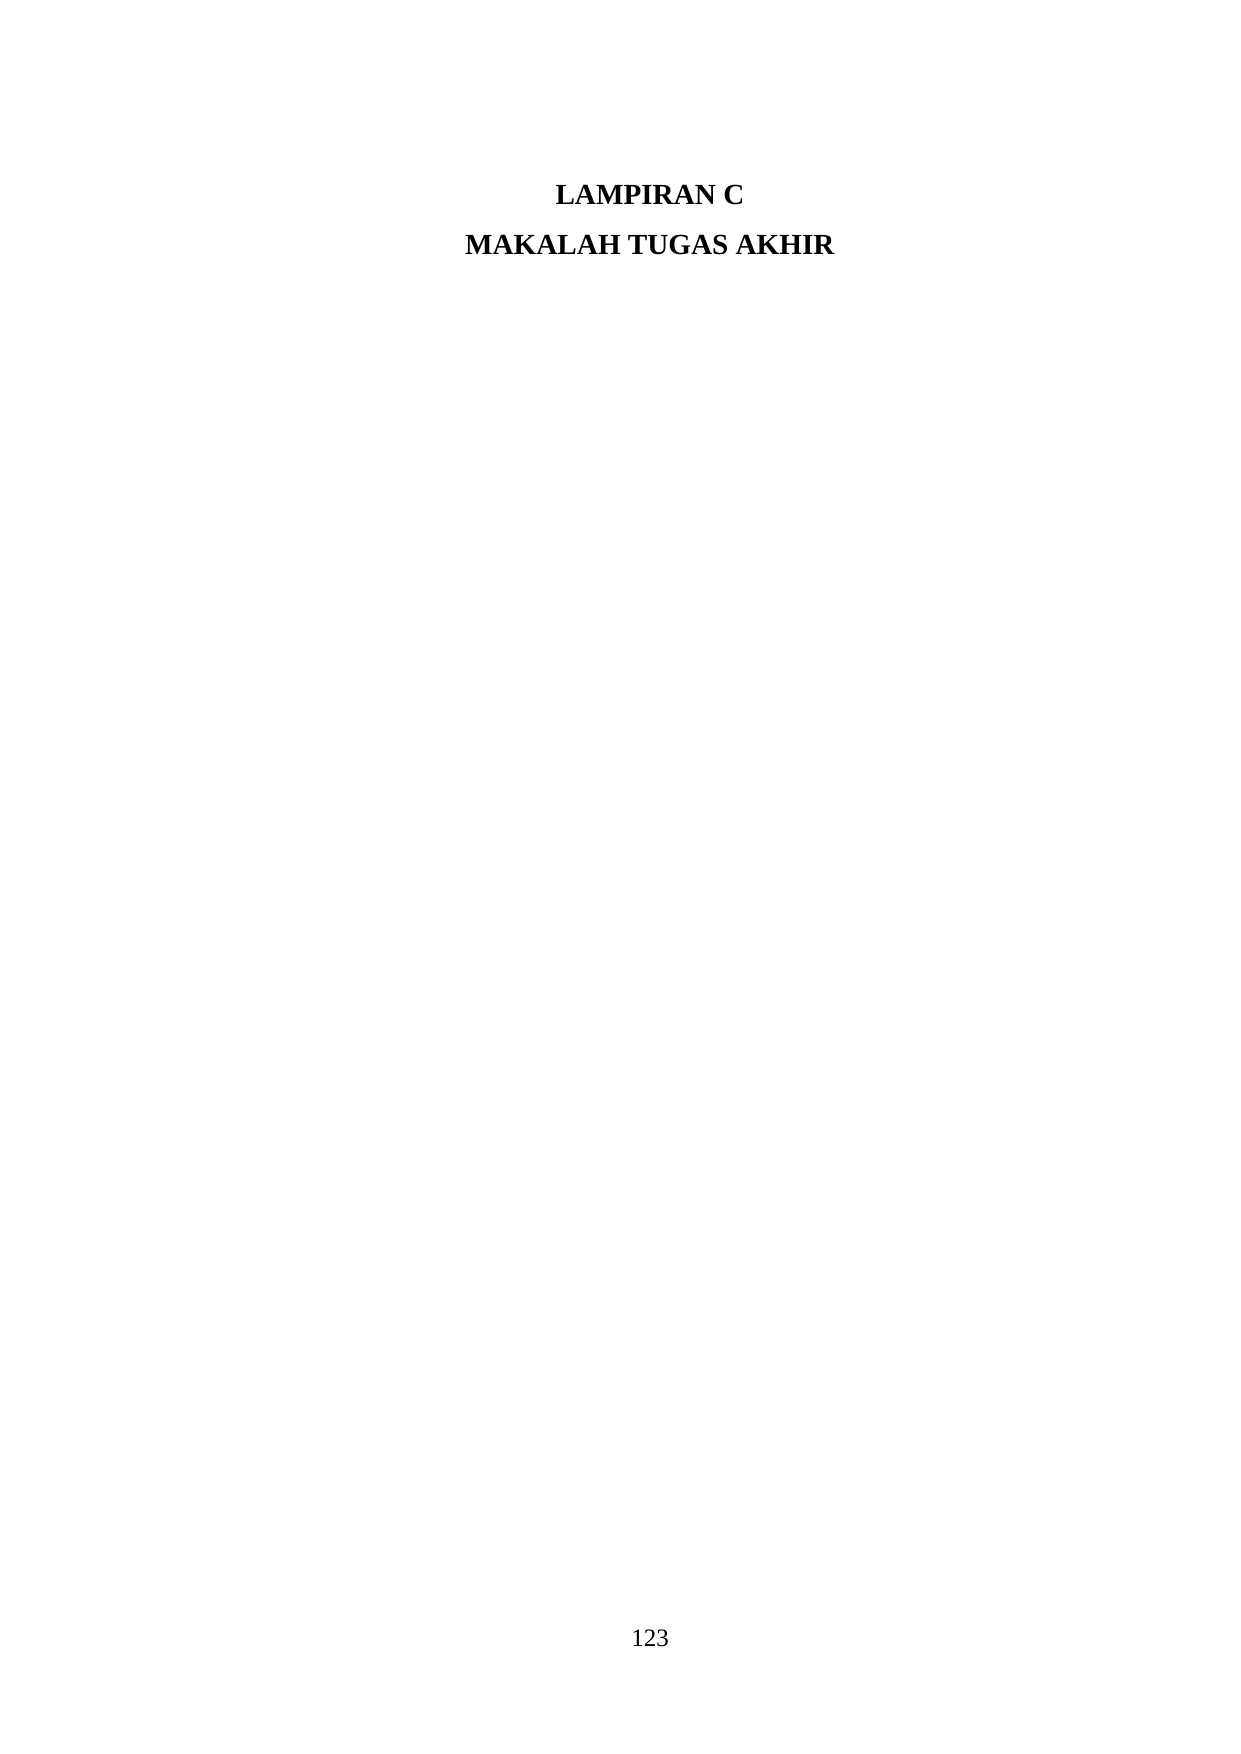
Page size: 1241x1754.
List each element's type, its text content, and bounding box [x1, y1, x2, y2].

subtitle LAMPIRAN C MAKALAH TUGAS AKHIR [236, 177, 1063, 261]
